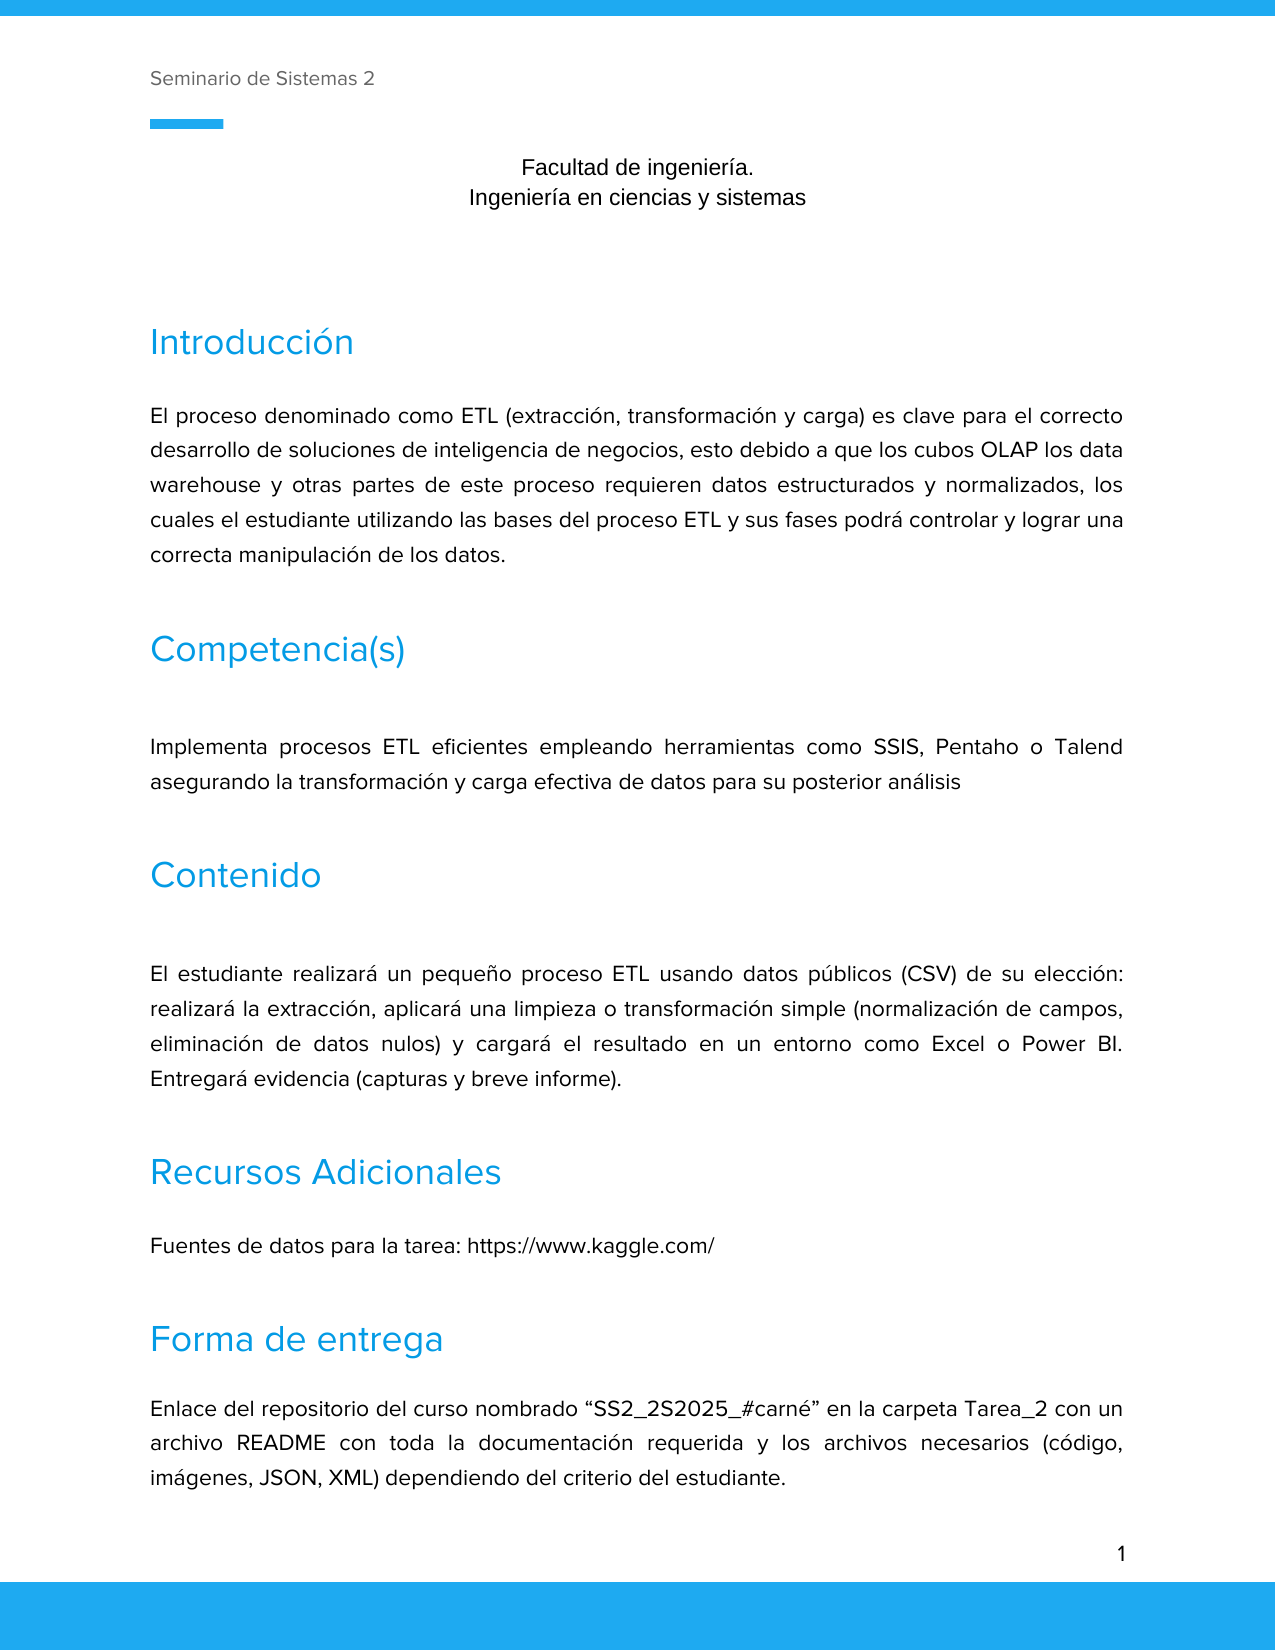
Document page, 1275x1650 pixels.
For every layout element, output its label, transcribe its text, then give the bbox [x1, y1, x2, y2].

picture [0, 1582, 1275, 1650]
text Fuentes de datos para la tarea: https://www.kaggle.com/ [150, 1232, 1125, 1260]
subtitle Recursos Adicionales [150, 1150, 1125, 1196]
subtitle Competencia(s) [150, 626, 1125, 672]
subtitle Implementa procesos ETL eficientes empleando herramientas como SSIS, Pentaho o Talend asegurando la transformación y carga efectiva de datos para su posterior análisis [150, 733, 1125, 796]
subtitle Contenido [150, 853, 1125, 899]
text Facultad de ingeniería. [150, 154, 1125, 180]
subtitle El estudiante realizará un pequeño proceso ETL usando datos públicos (CSV) de su elección: realizará la extracción, aplicará una limpieza o transformación simple (normalización de campos, eliminación de datos nulos) y cargará el resultado en un entorno como Excel o Power BI. Entregará evidencia (capturas y breve informe). [150, 960, 1125, 1093]
text Enlace del repositorio del curso nombrado “SS2_2S2025_#carné” en la carpeta Tarea_2 con un archivo README con toda la documentación requerida y los archivos necesarios (código, imágenes, JSON, XML) dependiendo del criterio del estudiante. [150, 1395, 1125, 1493]
text El proceso denominado como ETL (extracción, transformación y carga) es clave para el correcto desarrollo de soluciones de inteligencia de negocios, esto debido a que los cubos OLAP los data warehouse y otras partes de este proceso requieren datos estructurados y normalizados, los cuales el estudiante utilizando las bases del proceso ETL y sus fases podrá controlar y lograr una correcta manipulación de los datos. [150, 402, 1125, 569]
picture [150, 119, 224, 129]
text Ingeniería en ciencias y sistemas [150, 184, 1125, 210]
picture [0, 0, 1275, 16]
subtitle Introducción [150, 320, 1125, 366]
subtitle Forma de entrega [150, 1317, 1125, 1363]
